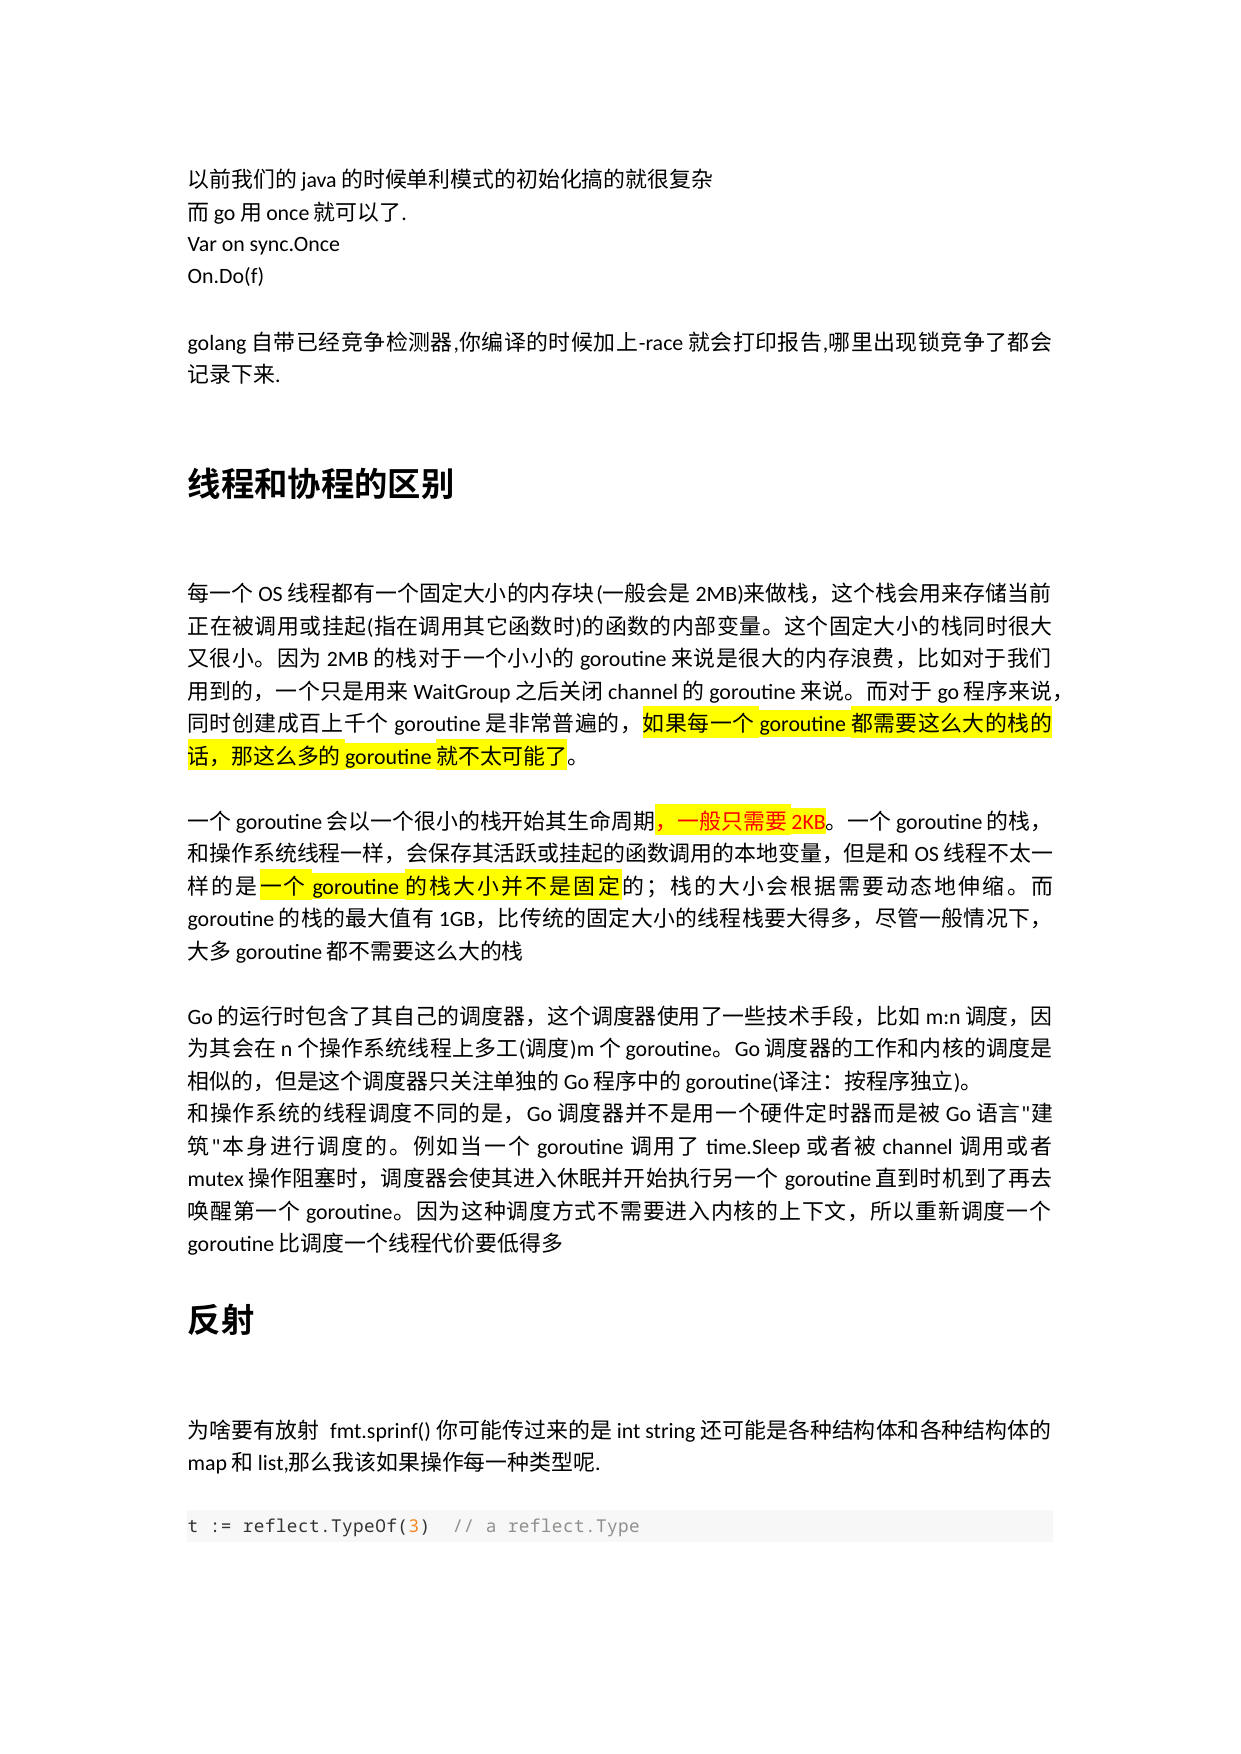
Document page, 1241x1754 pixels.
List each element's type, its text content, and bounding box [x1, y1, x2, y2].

text 而go用once就可以了. [187, 194, 1053, 227]
text 每一个OS线程都有一个固定大小的内存块(一般会是2MB)来做栈，这个栈会用来存储当前正在被调用或挂起(指在调用其它函数时)的函数的内部变量。这个固定大小的栈同时很大又很小。因为2MB的栈对于一个小小的goroutine来说是很大的内存浪费，比如对于我们用到的，一个只是用来WaitGroup之后关闭channel的goroutine来说。而对于go程序来说，同时创建成百上千个goroutine是非常普遍的，如果每一个goroutine都需要这么大的栈的话，那这么多的goroutine就不太可能了。 [187, 576, 1053, 771]
text 为啥要有放射 fmt.sprinf() 你可能传过来的是int string还可能是各种结构体和各种结构体的map和list,那么我该如果操作每一种类型呢. [187, 1412, 1053, 1477]
subtitle 反射 [187, 1285, 1053, 1350]
text golang自带已经竞争检测器,你编译的时候加上-race就会打印报告,哪里出现锁竞争了都会记录下来. [187, 324, 1053, 389]
text t := reflect.TypeOf(3) // a reflect.Type [187, 1510, 1053, 1542]
text 以前我们的java的时候单利模式的初始化搞的就很复杂 [187, 162, 1053, 194]
text 一个goroutine会以一个很小的栈开始其生命周期，一般只需要2KB。一个goroutine的栈，和操作系统线程一样，会保存其活跃或挂起的函数调用的本地变量，但是和OS线程不太一样的是一个goroutine的栈大小并不是固定的；栈的大小会根据需要动态地伸缩。而goroutine的栈的最大值有1GB，比传统的固定大小的线程栈要大得多，尽管一般情况下，大多goroutine都不需要这么大的栈 [187, 803, 1053, 966]
text Go的运行时包含了其自己的调度器，这个调度器使用了一些技术手段，比如m:n调度，因为其会在n个操作系统线程上多工(调度)m个goroutine。Go调度器的工作和内核的调度是相似的，但是这个调度器只关注单独的Go程序中的goroutine(译注：按程序独立)。 [187, 998, 1053, 1096]
subtitle 线程和协程的区别 [187, 449, 1053, 514]
text 和操作系统的线程调度不同的是，Go调度器并不是用一个硬件定时器而是被Go语言"建筑"本身进行调度的。例如当一个goroutine调用了time.Sleep或者被channel调用或者mutex操作阻塞时，调度器会使其进入休眠并开始执行另一个goroutine直到时机到了再去唤醒第一个goroutine。因为这种调度方式不需要进入内核的上下文，所以重新调度一个goroutine比调度一个线程代价要低得多 [187, 1096, 1053, 1258]
text On.Do(f) [187, 259, 1053, 292]
text Var on sync.Once [187, 227, 1053, 259]
